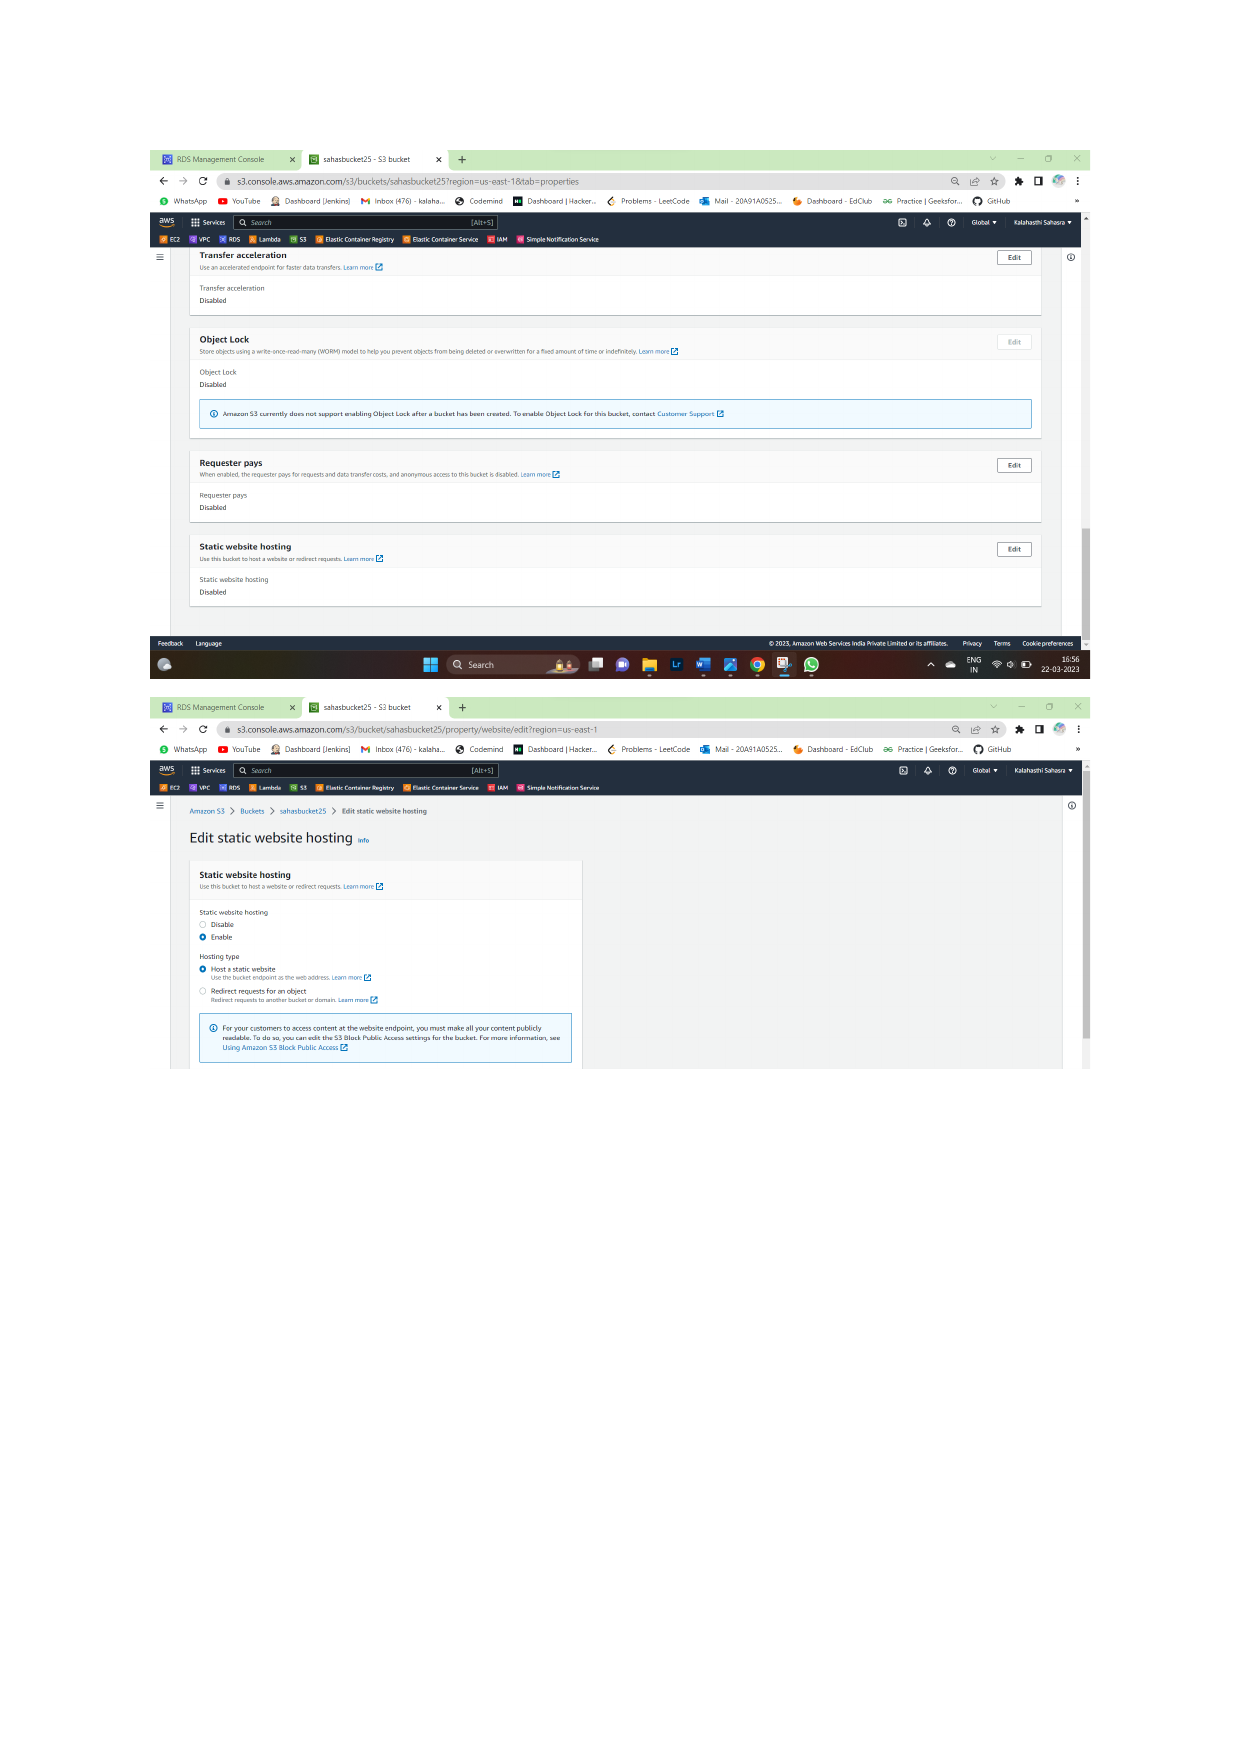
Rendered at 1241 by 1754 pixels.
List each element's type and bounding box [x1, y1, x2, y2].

picture [150, 697, 1091, 1069]
picture [150, 150, 1091, 679]
